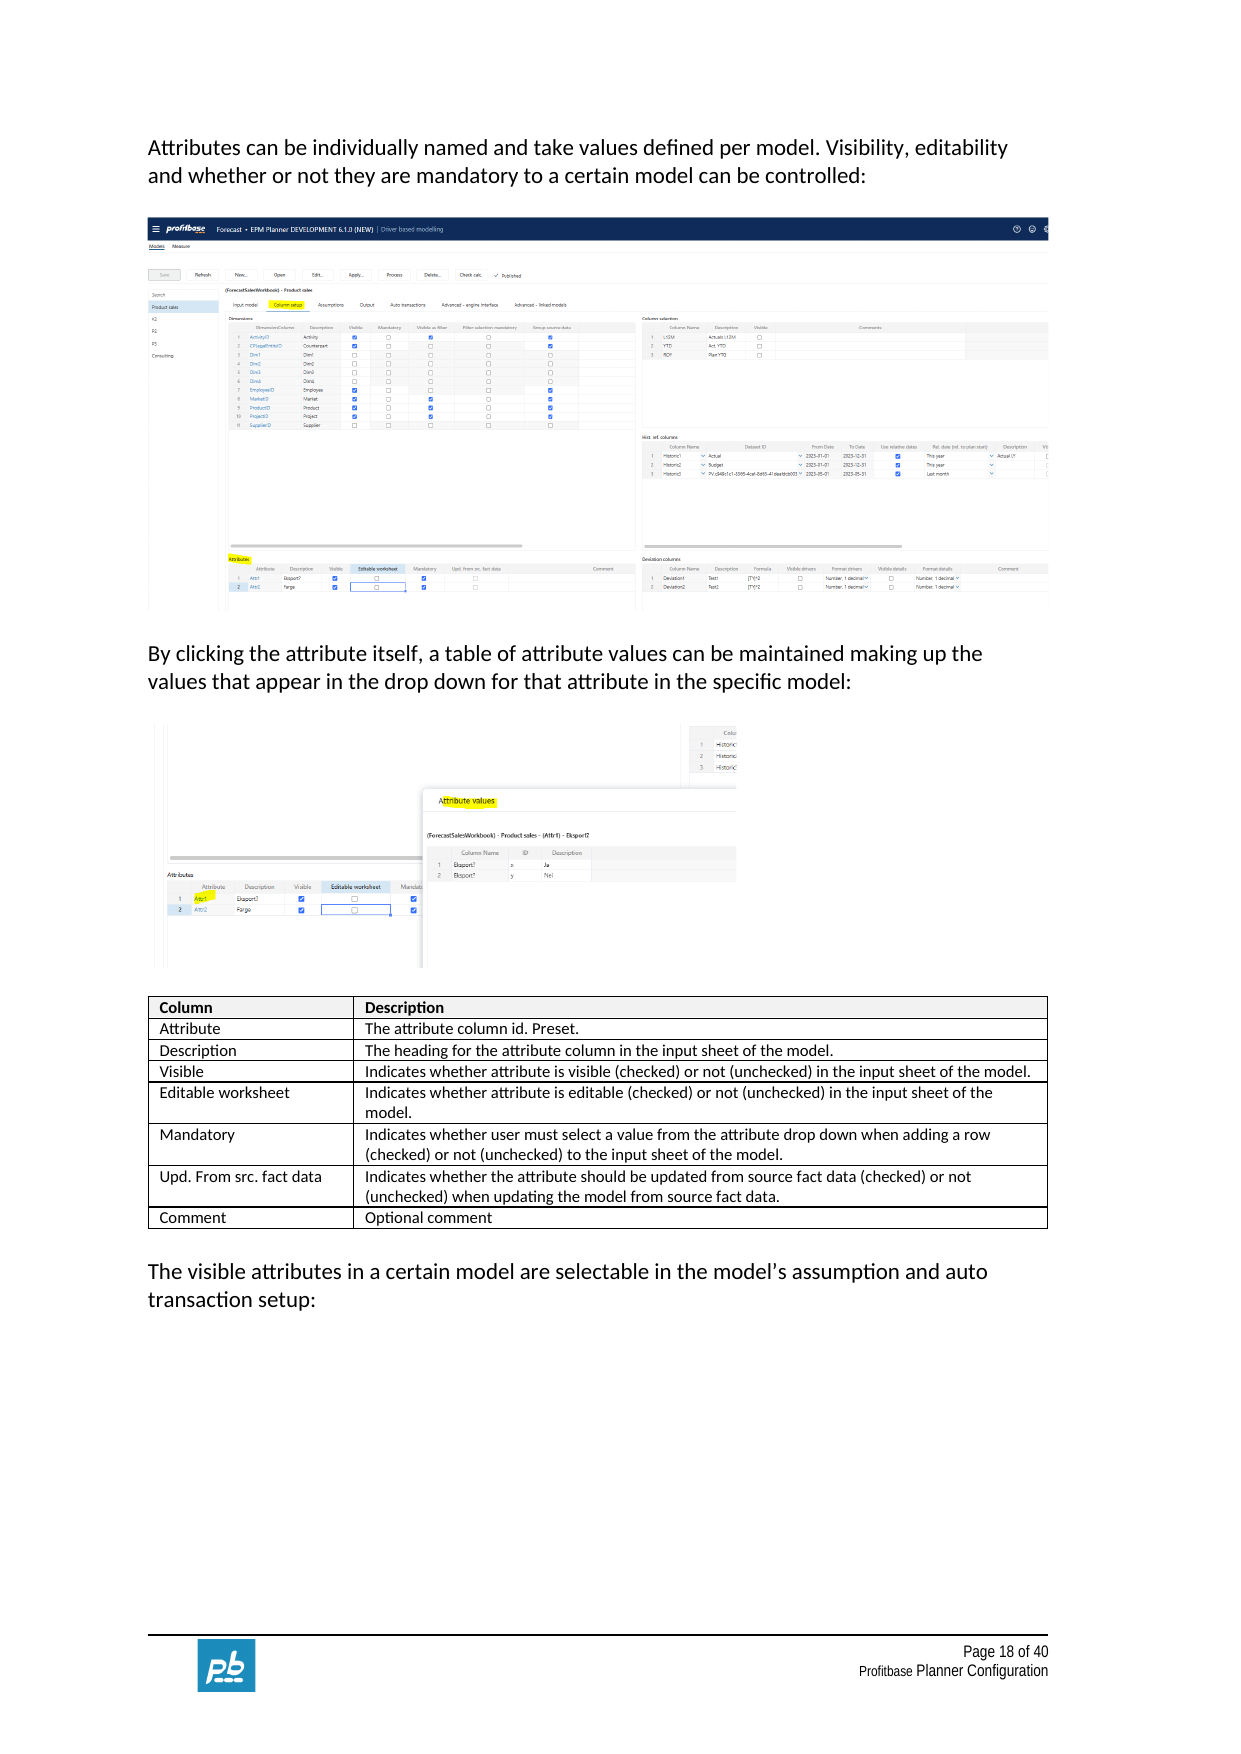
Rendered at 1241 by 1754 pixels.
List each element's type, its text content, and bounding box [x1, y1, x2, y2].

table_cell Optional comment [354, 1208, 1047, 1228]
table_cell The attribute column id. Preset. [354, 1019, 1047, 1039]
table_header Description [354, 997, 1047, 1017]
picture [197, 1639, 256, 1692]
text The visible attributes in a certain model are selectable in the model’s assumption and auto transaction setup: [148, 1257, 1048, 1313]
table_cell Mandatory [149, 1124, 353, 1165]
table_cell Indicates whether the attribute should be updated from source fact data (checked) or not (unchecked) when updating the model from source fact data. [354, 1166, 1047, 1206]
table_cell Indicates whether attribute is editable (checked) or not (unchecked) in the input sheet of the model. [354, 1083, 1047, 1123]
table_cell Visible [149, 1061, 353, 1081]
text By clicking the attribute itself, a table of attribute values can be maintained making up the values that appear in the drop down for that attribute in the specific model: [148, 639, 1048, 695]
picture [147, 723, 737, 968]
table_cell Editable worksheet [149, 1083, 353, 1123]
picture [147, 217, 1049, 611]
table_cell Indicates whether attribute is visible (checked) or not (unchecked) in the input sheet of the model. [354, 1061, 1047, 1081]
table_cell The heading for the attribute column in the input sheet of the model. [354, 1040, 1047, 1060]
table_header Column [149, 997, 353, 1017]
text Attributes can be individually named and take values defined per model. Visibility, editability and whether or not they are mandatory to a certain model can be controlled: [148, 133, 1048, 189]
table_cell Upd. From src. fact data [149, 1166, 353, 1206]
table_cell Description [149, 1040, 353, 1060]
table_cell Comment [149, 1208, 353, 1228]
table_cell Attribute [149, 1019, 353, 1039]
table_cell Indicates whether user must select a value from the attribute drop down when adding a row (checked) or not (unchecked) to the input sheet of the model. [354, 1124, 1047, 1165]
